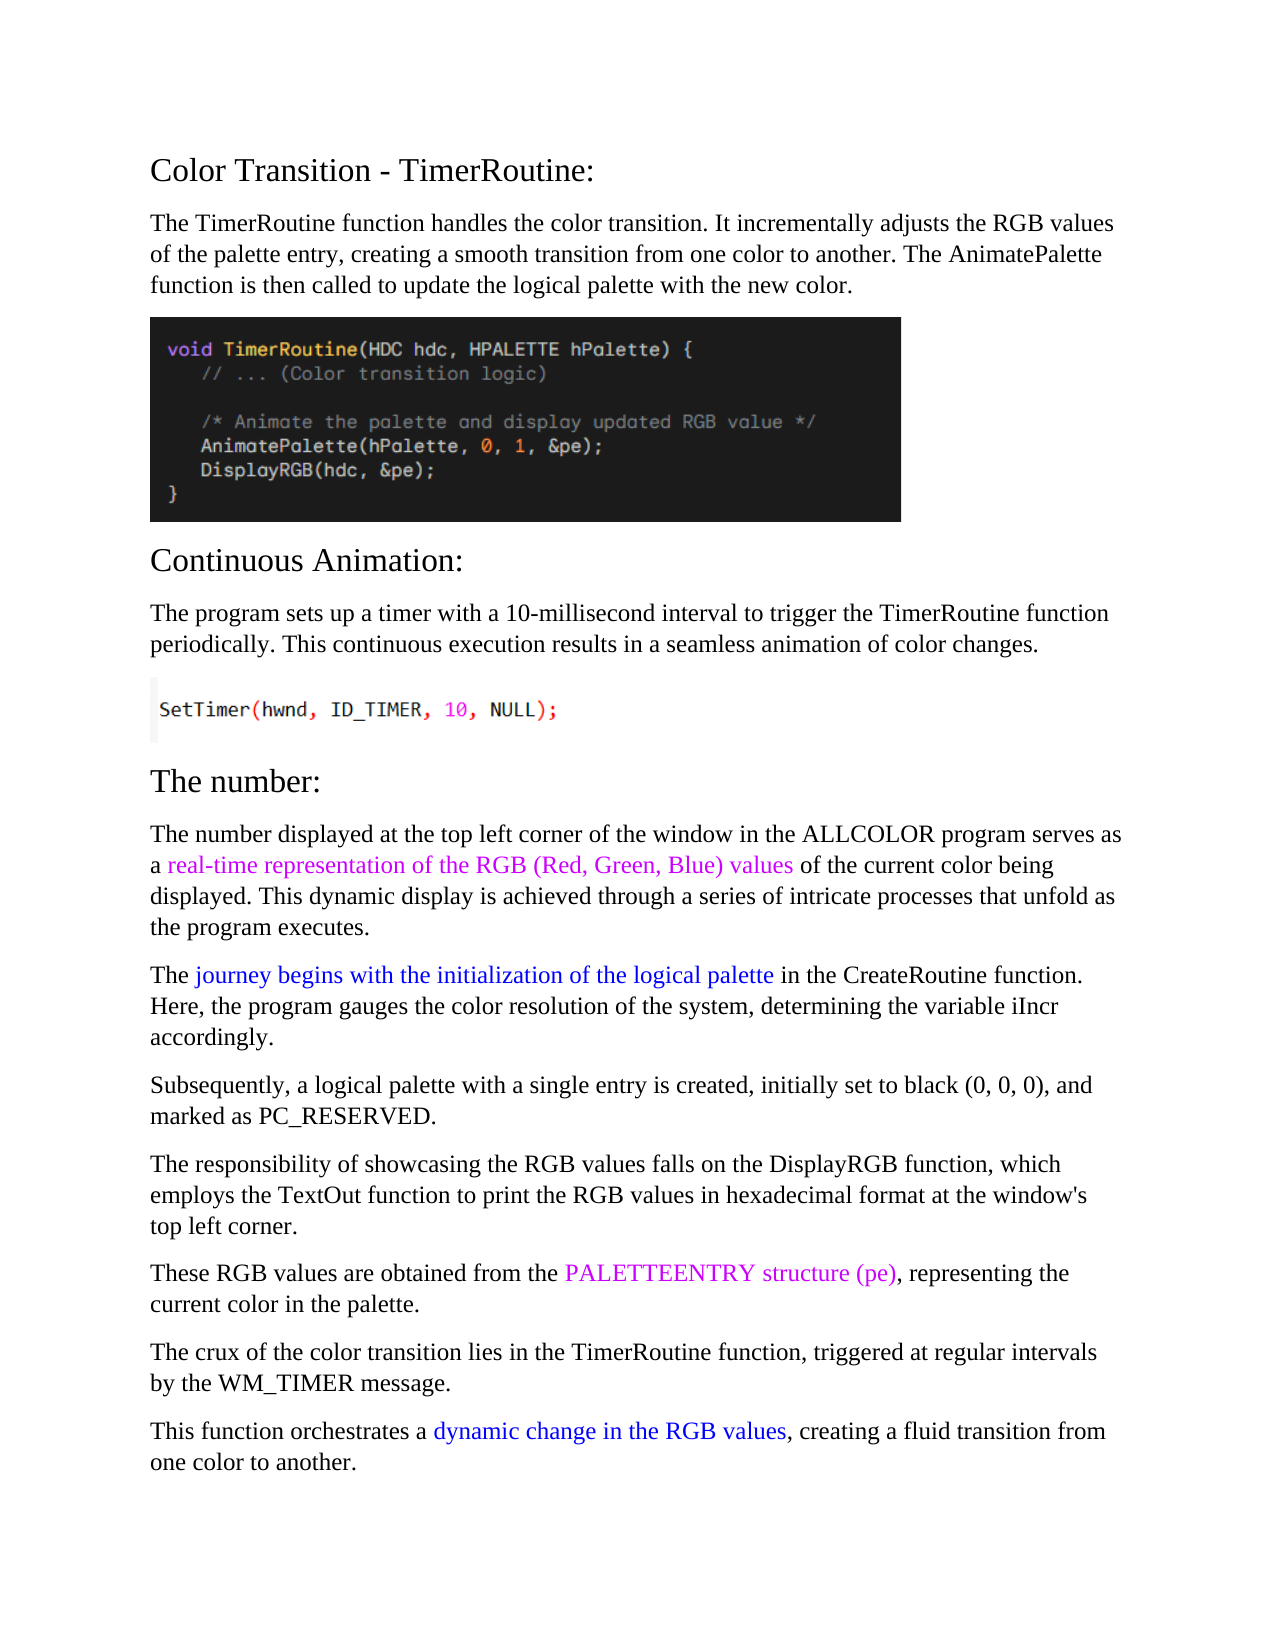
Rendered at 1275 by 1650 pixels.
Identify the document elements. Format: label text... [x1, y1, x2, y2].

text The number: [150, 761, 1125, 799]
text Subsequently, a logical palette with a single entry is created, initially set to black (0, 0, 0), and marked as PC_RESERVED. [150, 1070, 1125, 1130]
text Color Transition - TimerRoutine: [150, 150, 1125, 188]
text The responsibility of showcasing the RGB values falls on the DisplayRGB function, which employs the TextOut function to print the RGB values in hexadecimal format at the window's top left corner. [150, 1149, 1125, 1239]
picture [150, 317, 902, 522]
picture [150, 677, 641, 743]
text The program sets up a timer with a 10-millisecond interval to trigger the TimerRoutine function periodically. This continuous execution results in a seamless animation of color changes. [150, 598, 1125, 658]
text The TimerRoutine function handles the color transition. It incrementally adjusts the RGB values of the palette entry, creating a smooth transition from one color to another. The AnimatePalette function is then called to update the logical palette with the new color. [150, 208, 1125, 299]
text These RGB values are obtained from the PALETTEENTRY structure (pe), representing the current color in the palette. [150, 1258, 1125, 1318]
text The crux of the color transition lies in the TimerRoutine function, triggered at regular intervals by the WM_TIMER message. [150, 1337, 1125, 1397]
text The journey begins with the initialization of the logical palette in the CreateRoutine function. Here, the program gauges the color resolution of the system, determining the variable iIncr accordingly. [150, 960, 1125, 1051]
text Continuous Animation: [150, 541, 1125, 579]
text This function orchestrates a dynamic change in the RGB values, creating a fluid transition from one color to another. [150, 1416, 1125, 1476]
text The number displayed at the top left corner of the window in the ALLCOLOR program serves as a real-time representation of the RGB (Red, Green, Blue) values of the current color being displayed. This dynamic display is achieved through a series of intricate processes that unfold as the program executes. [150, 819, 1125, 941]
